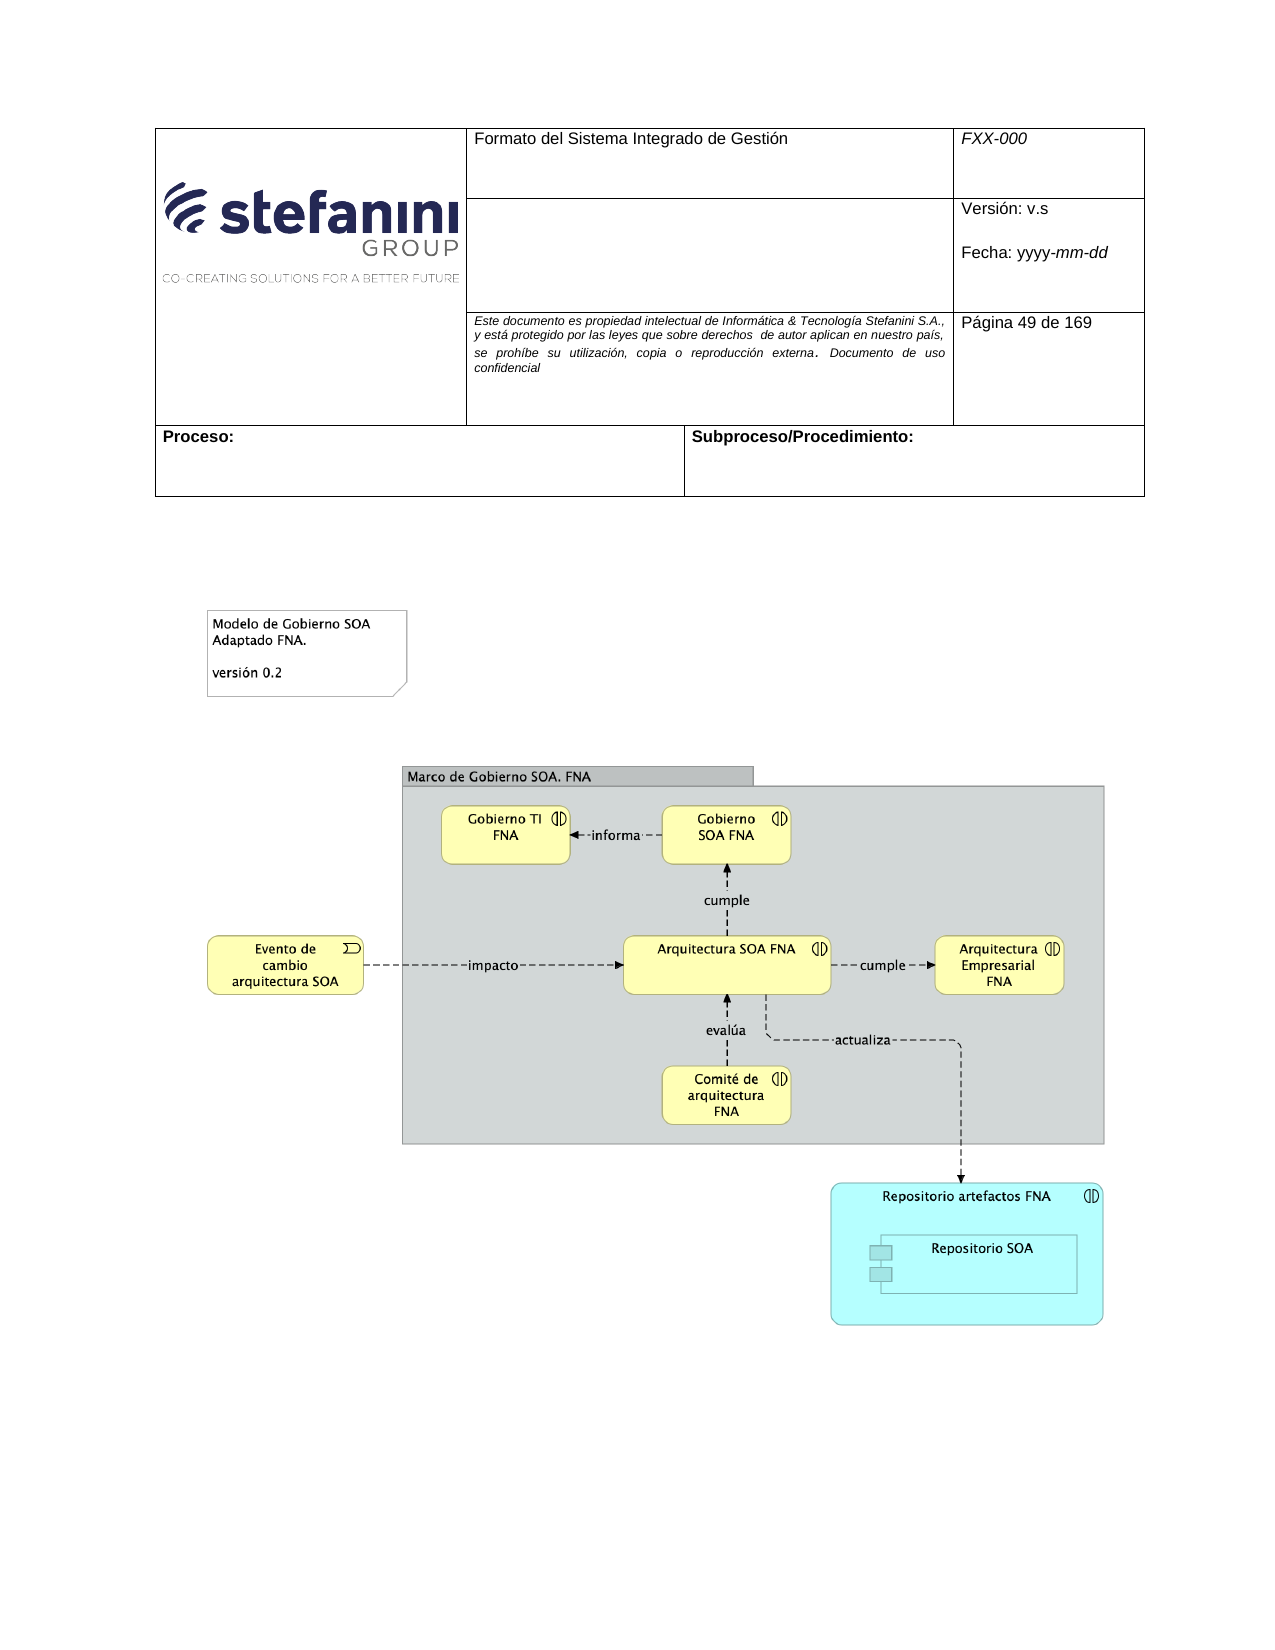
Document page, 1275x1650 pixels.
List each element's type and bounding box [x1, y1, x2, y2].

picture [196, 599, 1115, 1336]
picture [162, 182, 460, 286]
